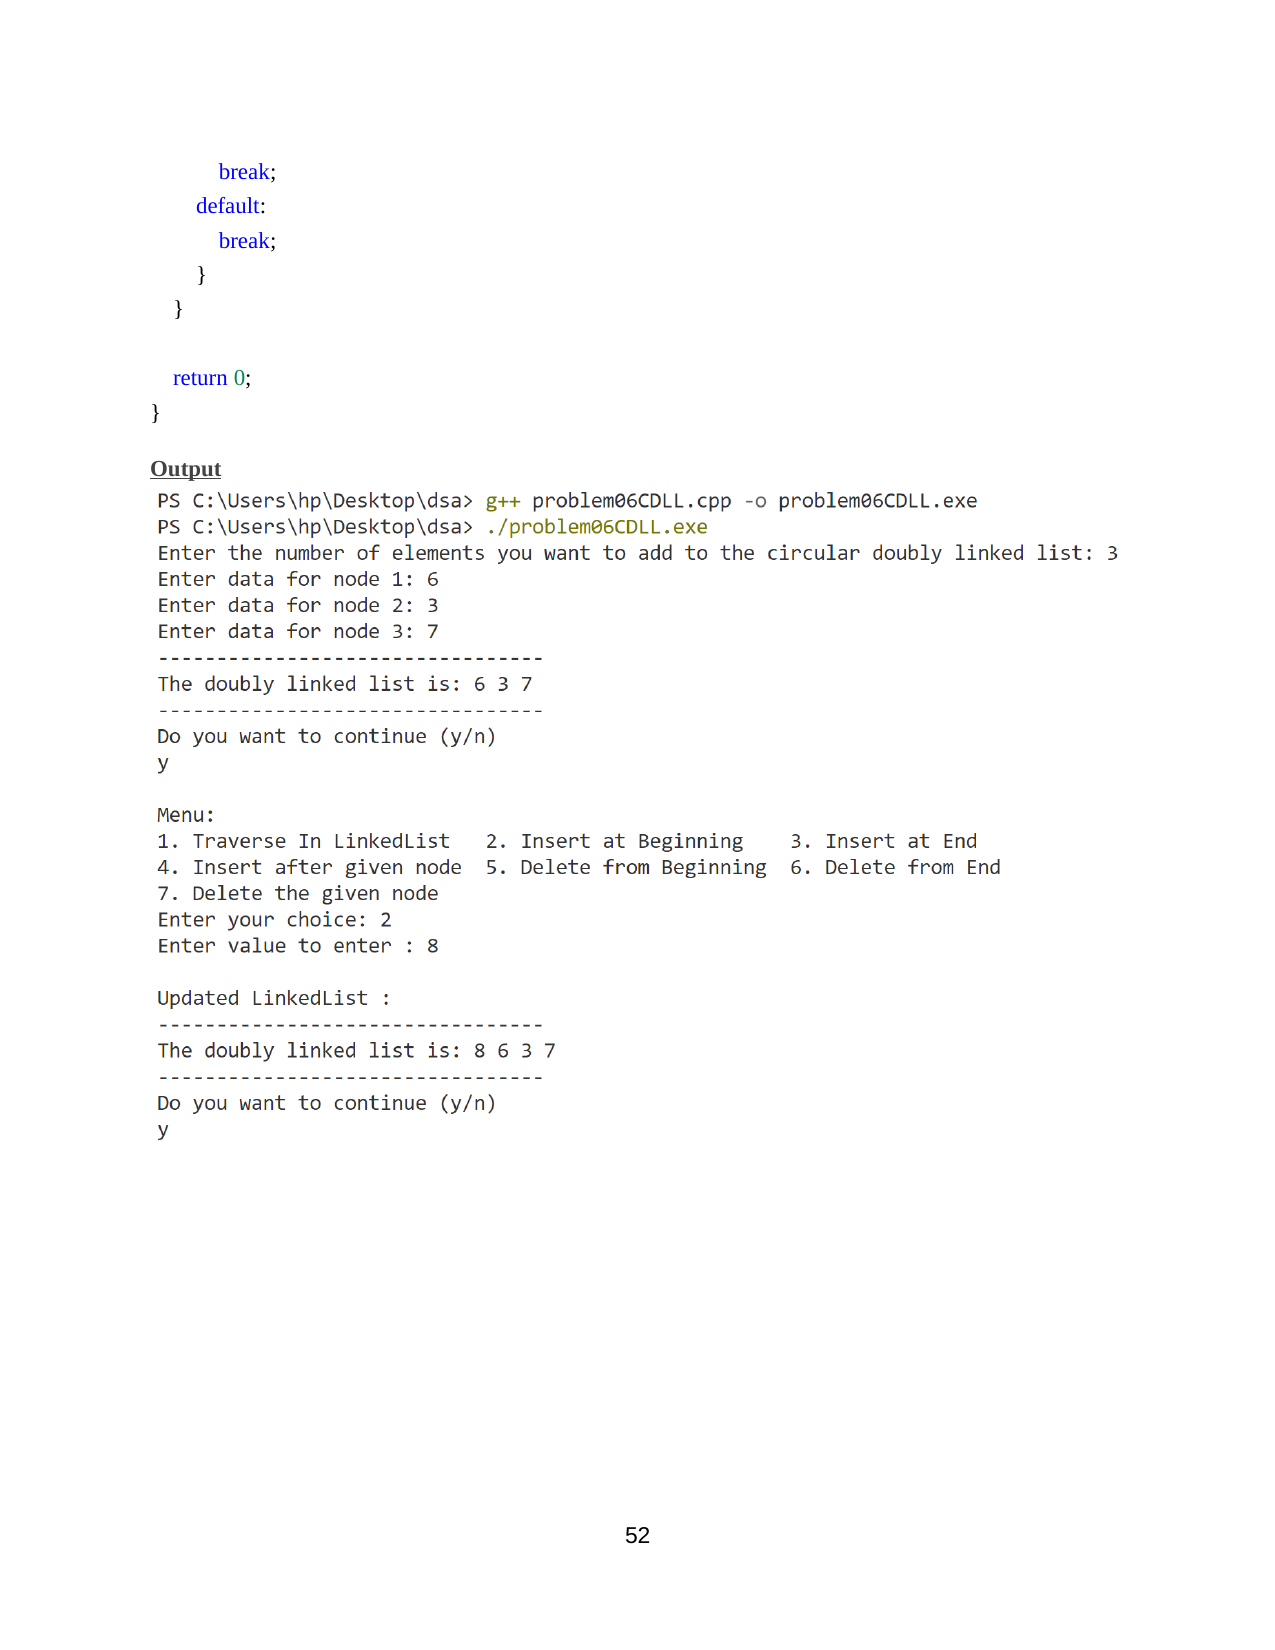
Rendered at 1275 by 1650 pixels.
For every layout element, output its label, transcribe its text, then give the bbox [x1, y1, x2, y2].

text } [150, 287, 1125, 322]
text } [150, 253, 1125, 287]
text break; [150, 219, 1125, 253]
text break; [150, 150, 1125, 184]
text Output [150, 455, 1125, 482]
text return 0; [150, 356, 1125, 391]
picture [150, 485, 1125, 1148]
text } [150, 391, 1125, 425]
text default: [150, 184, 1125, 219]
